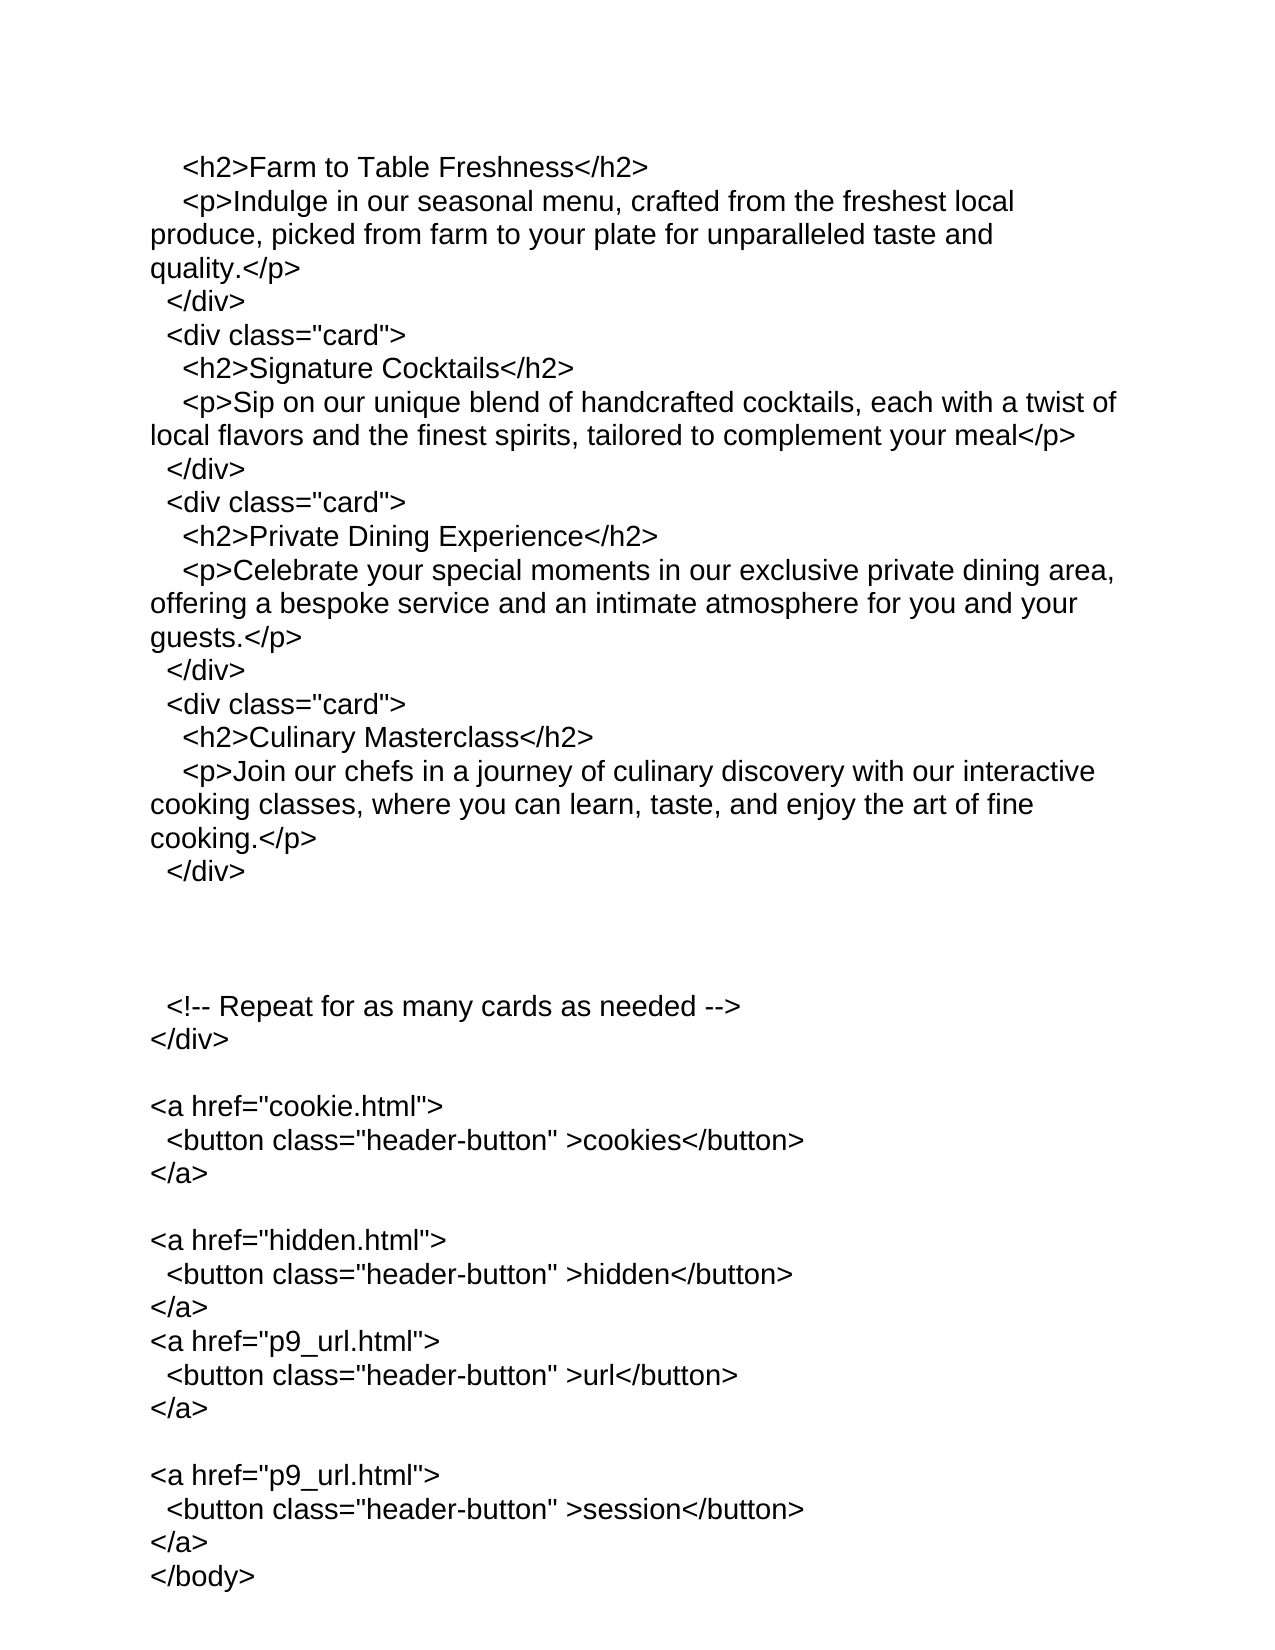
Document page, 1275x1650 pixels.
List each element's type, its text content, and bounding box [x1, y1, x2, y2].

text <h2>Culinary Masterclass</h2> [150, 720, 1135, 754]
text <p>Join our chefs in a journey of culinary discovery with our interactive cooking classes, where you can learn, taste, and enjoy the art of fine cooking.</p> [150, 754, 1135, 854]
text </div> [150, 284, 1135, 318]
text <button class="header-button" >session</button> [150, 1492, 1135, 1525]
text <a href="p9_url.html"> [150, 1324, 1135, 1357]
text </body> [150, 1559, 1135, 1592]
text <h2>Farm to Table Freshness</h2> [150, 150, 1135, 183]
text </a> [150, 1156, 1135, 1190]
text <a href="cookie.html"> [150, 1089, 1135, 1123]
text <button class="header-button" >cookies</button> [150, 1123, 1135, 1156]
text <p>Sip on our unique blend of handcrafted cocktails, each with a twist of local flavors and the finest spirits, tailored to complement your meal</p> [150, 385, 1135, 452]
text </div> [150, 1022, 1135, 1056]
text <a href="hidden.html"> [150, 1223, 1135, 1257]
text <div class="card"> [150, 318, 1135, 351]
text <div class="card"> [150, 687, 1135, 720]
text <button class="header-button" >hidden</button> [150, 1257, 1135, 1290]
text <!-- Repeat for as many cards as needed --> [150, 988, 1135, 1022]
text <div class="card"> [150, 485, 1135, 519]
text <h2>Private Dining Experience</h2> [150, 519, 1135, 552]
text <a href="p9_url.html"> [150, 1458, 1135, 1492]
text </div> [150, 854, 1135, 888]
text </a> [150, 1290, 1135, 1324]
text <p>Celebrate your special moments in our exclusive private dining area, offering a bespoke service and an intimate atmosphere for you and your guests.</p> [150, 552, 1135, 653]
text </a> [150, 1525, 1135, 1559]
text </div> [150, 452, 1135, 485]
text <button class="header-button" >url</button> [150, 1357, 1135, 1391]
text <p>Indulge in our seasonal menu, crafted from the freshest local produce, picked from farm to your plate for unparalleled taste and quality.</p> [150, 183, 1135, 284]
text </div> [150, 653, 1135, 687]
text <h2>Signature Cocktails</h2> [150, 351, 1135, 385]
text </a> [150, 1391, 1135, 1424]
